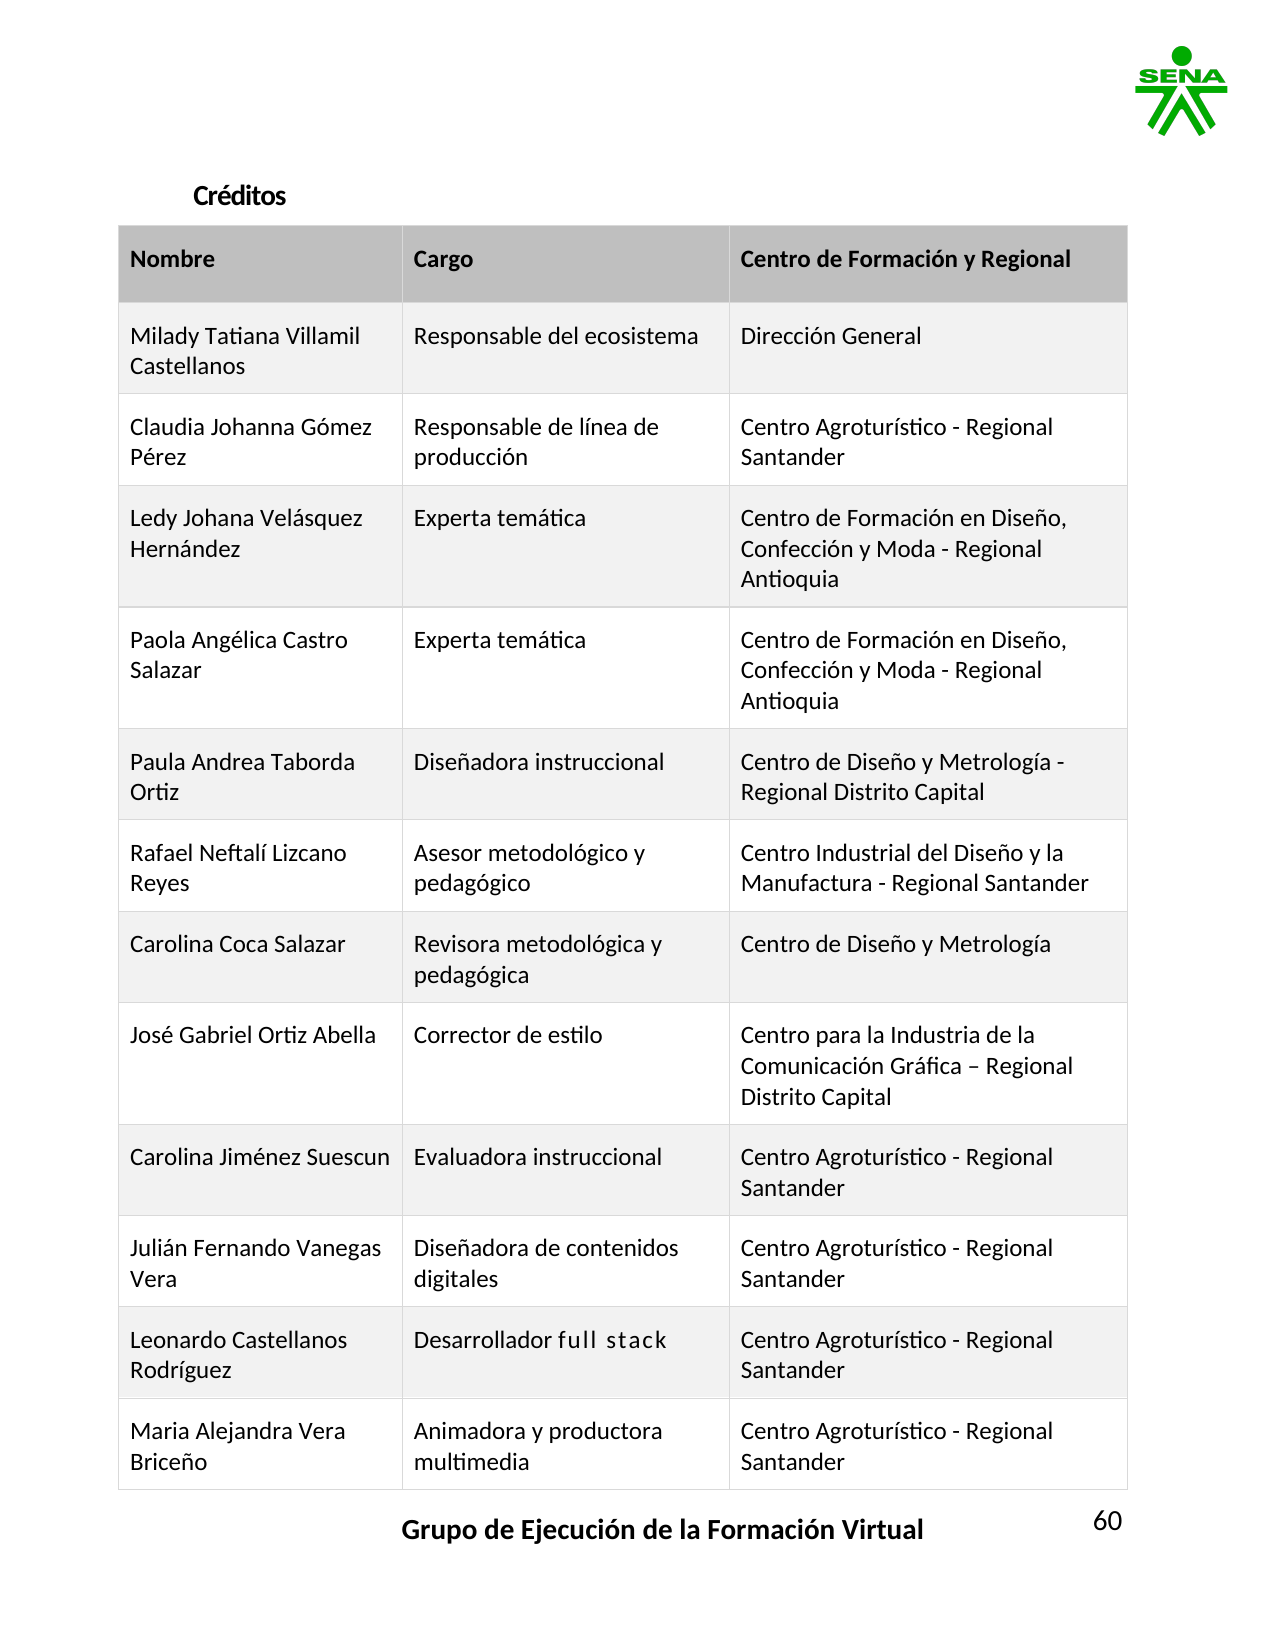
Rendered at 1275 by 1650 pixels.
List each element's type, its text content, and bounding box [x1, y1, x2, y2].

table_cell Centro Agroturístico - Regional Santander [730, 1125, 1127, 1215]
table_cell Responsable de línea de producción [403, 394, 729, 484]
table_cell Centro Industrial del Diseño y la Manufactura - Regional Santander [730, 820, 1127, 911]
table_cell Revisora metodológica y pedagógica [403, 912, 729, 1002]
subtitle Créditos [193, 177, 1122, 213]
table_cell Evaluadora instruccional [403, 1125, 729, 1215]
picture [1135, 46, 1228, 136]
table_cell Diseñadora de contenidos digitales [403, 1216, 729, 1306]
table_cell Rafael Neftalí Lizcano Reyes [119, 820, 402, 911]
table_cell Carolina Jiménez Suescun [119, 1125, 402, 1215]
table_header Cargo [403, 226, 729, 302]
table_cell Claudia Johanna Gómez Pérez [119, 394, 402, 484]
table_cell Corrector de estilo [403, 1003, 729, 1124]
table_cell Experta temática [403, 486, 729, 606]
table_cell Responsable del ecosistema [403, 303, 729, 393]
table_cell Centro Agroturístico - Regional Santander [730, 1307, 1127, 1397]
table_cell Diseñadora instruccional [403, 729, 729, 819]
table_cell Dirección General [730, 303, 1127, 393]
table_cell Leonardo Castellanos Rodríguez [119, 1307, 402, 1397]
table_cell Asesor metodológico y pedagógico [403, 820, 729, 911]
table_cell Julián Fernando Vanegas Vera [119, 1216, 402, 1306]
table_cell Centro de Diseño y Metrología [730, 912, 1127, 1002]
table_cell Ledy Johana Velásquez Hernández [119, 486, 402, 606]
table_cell Centro Agroturístico - Regional Santander [730, 394, 1127, 484]
table_cell Centro de Formación en Diseño, Confección y Moda - Regional Antioquia [730, 486, 1127, 606]
table_cell Desarrollador full stack [403, 1307, 729, 1397]
table_cell Centro Agroturístico - Regional Santander [730, 1216, 1127, 1306]
table_cell José Gabriel Ortiz Abella [119, 1003, 402, 1124]
table_cell Animadora y productora multimedia [403, 1399, 729, 1489]
table_cell Milady Tatiana Villamil Castellanos [119, 303, 402, 393]
table_cell Centro de Formación en Diseño, Confección y Moda - Regional Antioquia [730, 608, 1127, 728]
table_header Nombre [119, 226, 402, 302]
table_cell Centro Agroturístico - Regional Santander [730, 1399, 1127, 1489]
table_cell Paola Angélica Castro Salazar [119, 608, 402, 728]
table_cell Carolina Coca Salazar [119, 912, 402, 1002]
table_header Centro de Formación y Regional [730, 226, 1127, 302]
table_cell Paula Andrea Taborda Ortiz [119, 729, 402, 819]
table_cell Centro para la Industria de la Comunicación Gráfica – Regional Distrito Capital [730, 1003, 1127, 1124]
table_cell Experta temática [403, 608, 729, 728]
table_cell Centro de Diseño y Metrología - Regional Distrito Capital [730, 729, 1127, 819]
table_cell Maria Alejandra Vera Briceño [119, 1399, 402, 1489]
